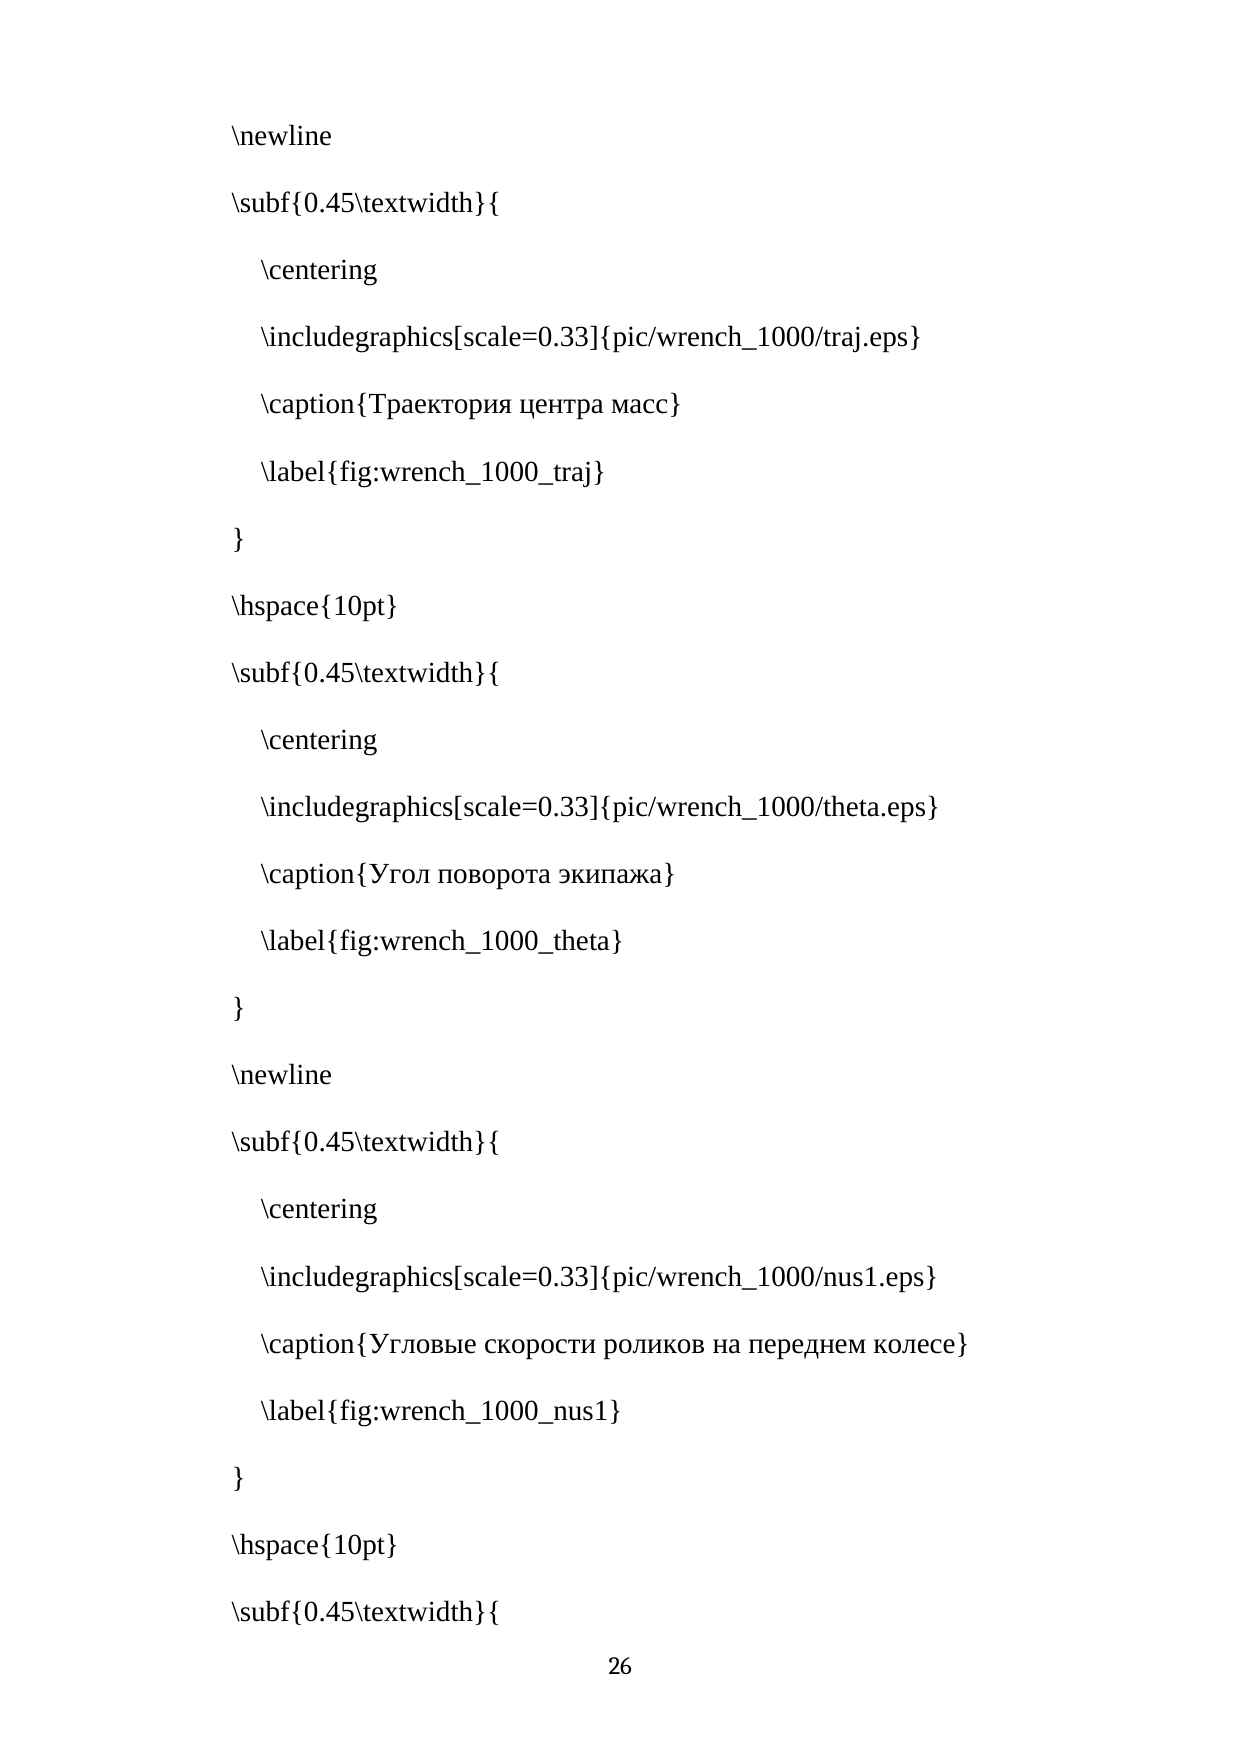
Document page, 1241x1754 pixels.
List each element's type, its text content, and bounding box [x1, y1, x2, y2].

text \label{fig:wrench_1000_traj} [128, 454, 1177, 487]
text \includegraphics[scale=0.33]{pic/wrench_1000/traj.eps} [128, 319, 1177, 353]
text \subf{0.45\textwidth}{ [128, 185, 1177, 219]
text \subf{0.45\textwidth}{ [128, 655, 1177, 688]
text \includegraphics[scale=0.33]{pic/wrench_1000/theta.eps} [128, 789, 1177, 823]
text \subf{0.45\textwidth}{ [128, 1594, 1177, 1628]
text \centering [128, 1192, 1177, 1225]
text \subf{0.45\textwidth}{ [128, 1124, 1177, 1158]
text \hspace{10pt} [128, 588, 1177, 621]
text \newline [128, 1057, 1177, 1091]
text \caption{Угол поворота экипажа} [128, 856, 1177, 890]
text \includegraphics[scale=0.33]{pic/wrench_1000/nus1.eps} [128, 1259, 1177, 1292]
text \hspace{10pt} [128, 1527, 1177, 1561]
text \label{fig:wrench_1000_nus1} [128, 1393, 1177, 1426]
text \centering [128, 722, 1177, 756]
text \centering [128, 252, 1177, 286]
text \newline [128, 118, 1177, 152]
text \caption{Траектория центра масс} [128, 387, 1177, 420]
text } [128, 521, 1177, 554]
text } [128, 1460, 1177, 1493]
text } [128, 990, 1177, 1024]
text \label{fig:wrench_1000_theta} [128, 923, 1177, 957]
text \caption{Угловые скорости роликов на переднем колесе} [128, 1326, 1177, 1359]
